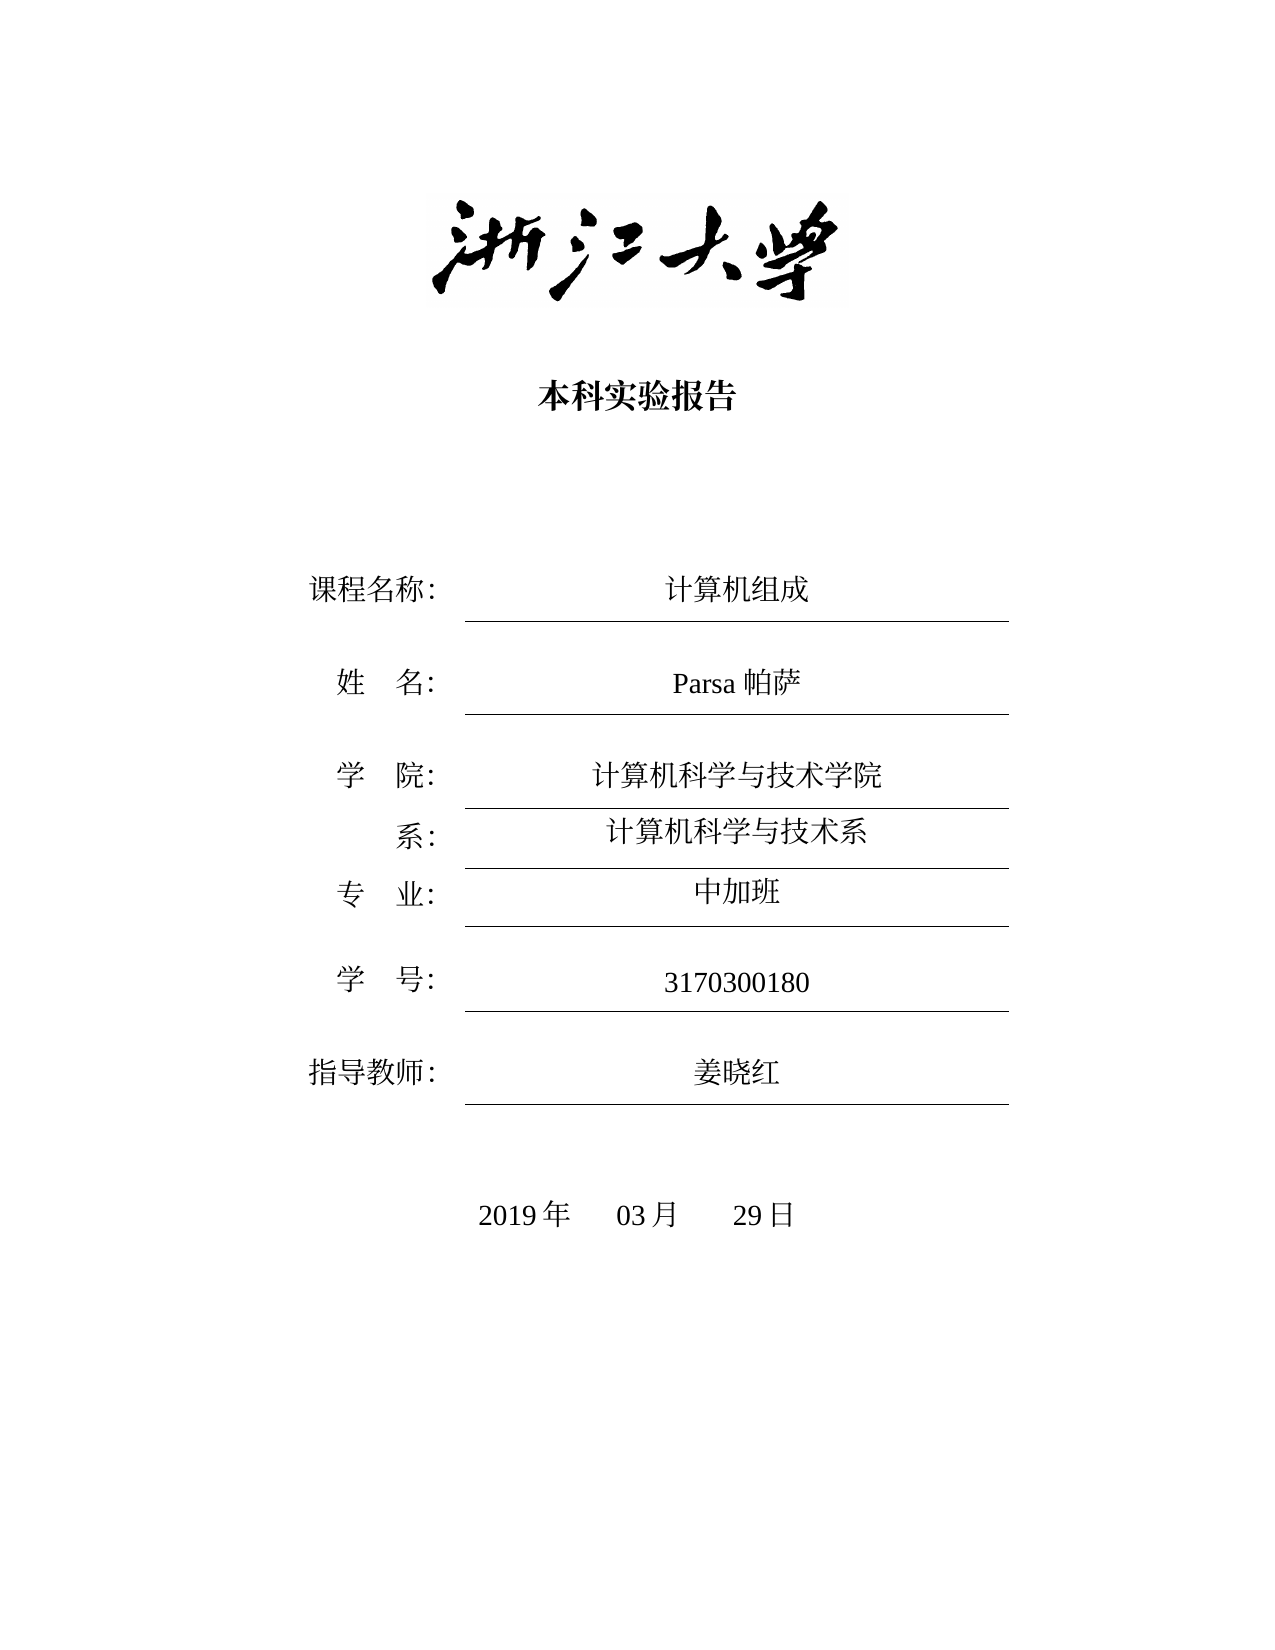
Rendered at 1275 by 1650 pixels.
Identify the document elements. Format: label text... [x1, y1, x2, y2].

text 2019年 03月 29日 [150, 1192, 1125, 1233]
table_cell 学 院： [266, 714, 465, 807]
table_cell 专 业： [266, 868, 465, 926]
table_cell 学 号： [266, 926, 465, 1011]
picture [426, 193, 849, 308]
text 本科实验报告 [150, 371, 1125, 418]
table_cell 中加班 [465, 869, 1009, 926]
table_cell Parsa 帕萨 [465, 622, 1009, 714]
table_cell 姓 名： [266, 621, 465, 714]
table_cell 系： [266, 808, 465, 868]
table_header 计算机组成 [465, 529, 1009, 621]
table_cell 3170300180 [465, 927, 1009, 1011]
table_cell 计算机科学与技术学院 [465, 715, 1009, 807]
table_cell 计算机科学与技术系 [465, 809, 1009, 868]
table_cell 指导教师： [266, 1011, 465, 1104]
table_cell 姜晓红 [465, 1012, 1009, 1104]
table_header 课程名称： [266, 529, 465, 621]
